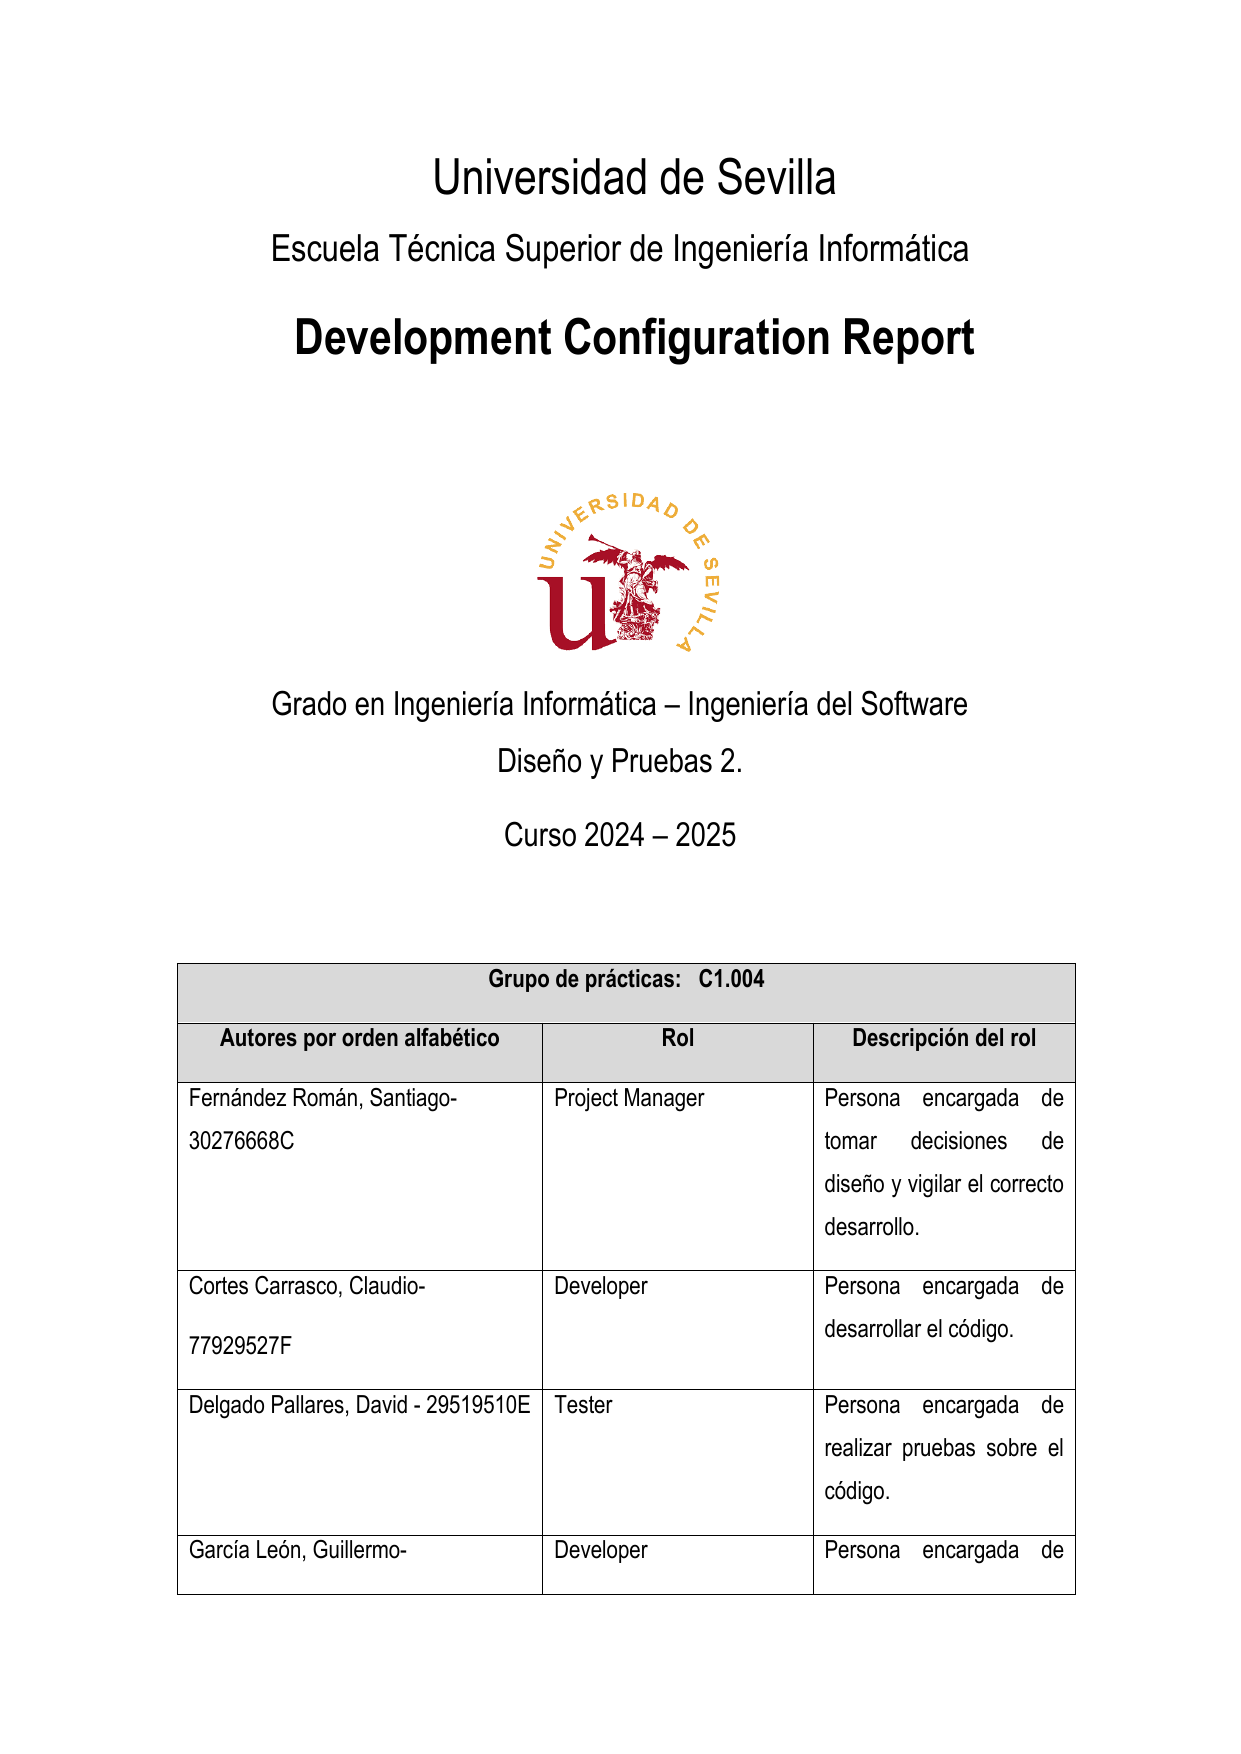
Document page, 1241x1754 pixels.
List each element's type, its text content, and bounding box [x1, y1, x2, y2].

text Universidad de Sevilla Escuela Técnica Superior de Ingeniería Informática [177, 148, 1063, 269]
picture [537, 481, 720, 664]
table_cell Persona encargada de desarrollar el código. [814, 1536, 1075, 1594]
text Grado en Ingeniería Informática – Ingeniería del Software Diseño y Pruebas 2. [177, 684, 1063, 779]
table_cell Persona encargada de realizar pruebas sobre el código. [814, 1390, 1075, 1534]
table_cell Developer [543, 1536, 813, 1594]
table_cell Fernández Román, Santiago- 30276668C [178, 1083, 542, 1270]
text Curso 2024 – 2025 [177, 815, 1063, 853]
table_cell Autores por orden alfabético [178, 1024, 542, 1082]
table_header Grupo de prácticas: C1.004 [178, 964, 1075, 1022]
table_cell Rol [543, 1024, 813, 1082]
table_cell Delgado Pallares, David - 29519510E [178, 1390, 542, 1534]
table_cell Descripción del rol [814, 1024, 1075, 1082]
table_cell García León, Guillermo- 17486052A [178, 1536, 542, 1594]
table_cell Persona encargada de tomar decisiones de diseño y vigilar el correcto desarrollo. [814, 1083, 1075, 1270]
table_cell Tester [543, 1390, 813, 1534]
table_cell Project Manager [543, 1083, 813, 1270]
table_cell Cortes Carrasco, Claudio- 77929527F [178, 1271, 542, 1389]
table_cell Persona encargada de desarrollar el código. [814, 1271, 1075, 1389]
table_cell Developer [543, 1271, 813, 1389]
text Development Configuration Report [177, 308, 1063, 365]
